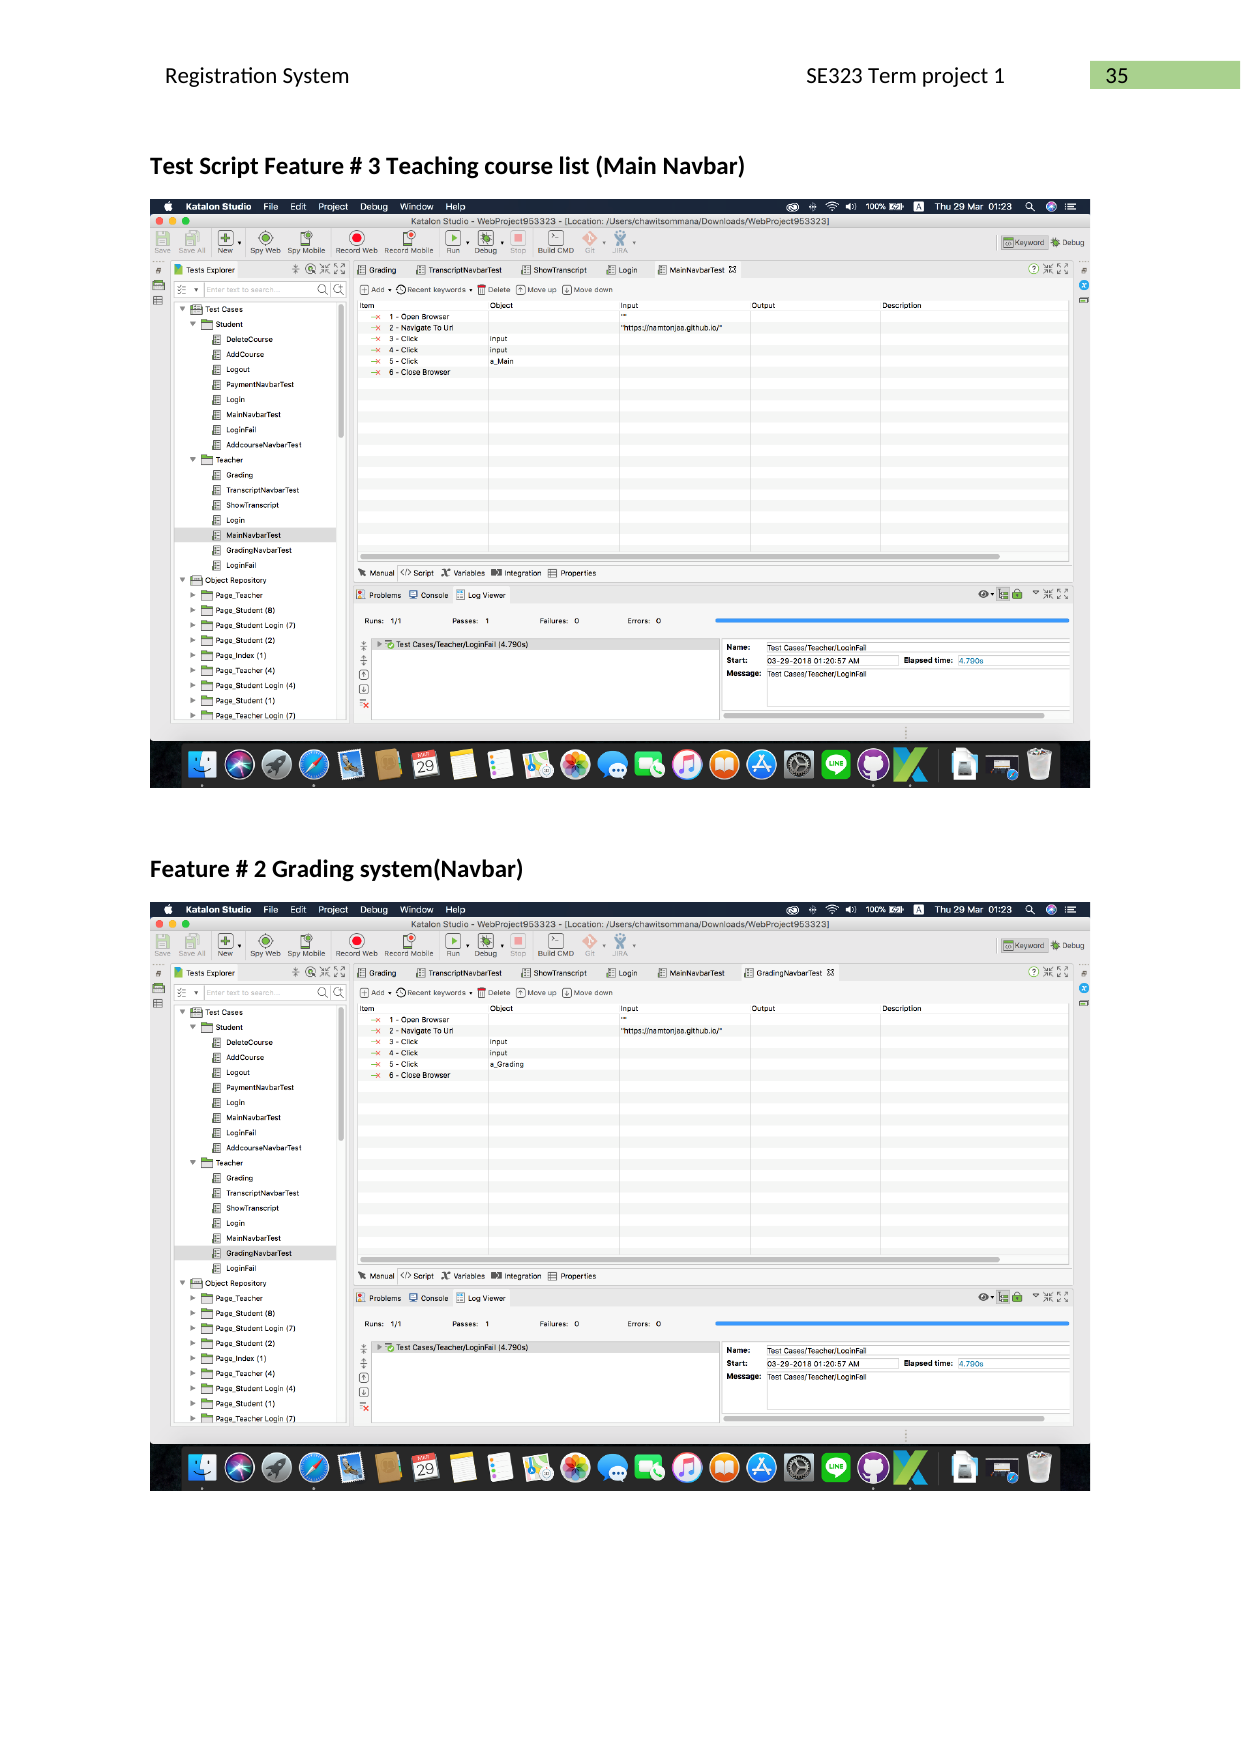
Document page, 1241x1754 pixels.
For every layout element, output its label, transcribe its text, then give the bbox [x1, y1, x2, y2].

picture [150, 902, 1091, 1491]
text Test Script Feature # 3 Teaching course list (Main Navbar) [150, 150, 1090, 181]
text Feature # 2 Grading system(Navbar) [150, 853, 1090, 884]
picture [150, 199, 1091, 788]
